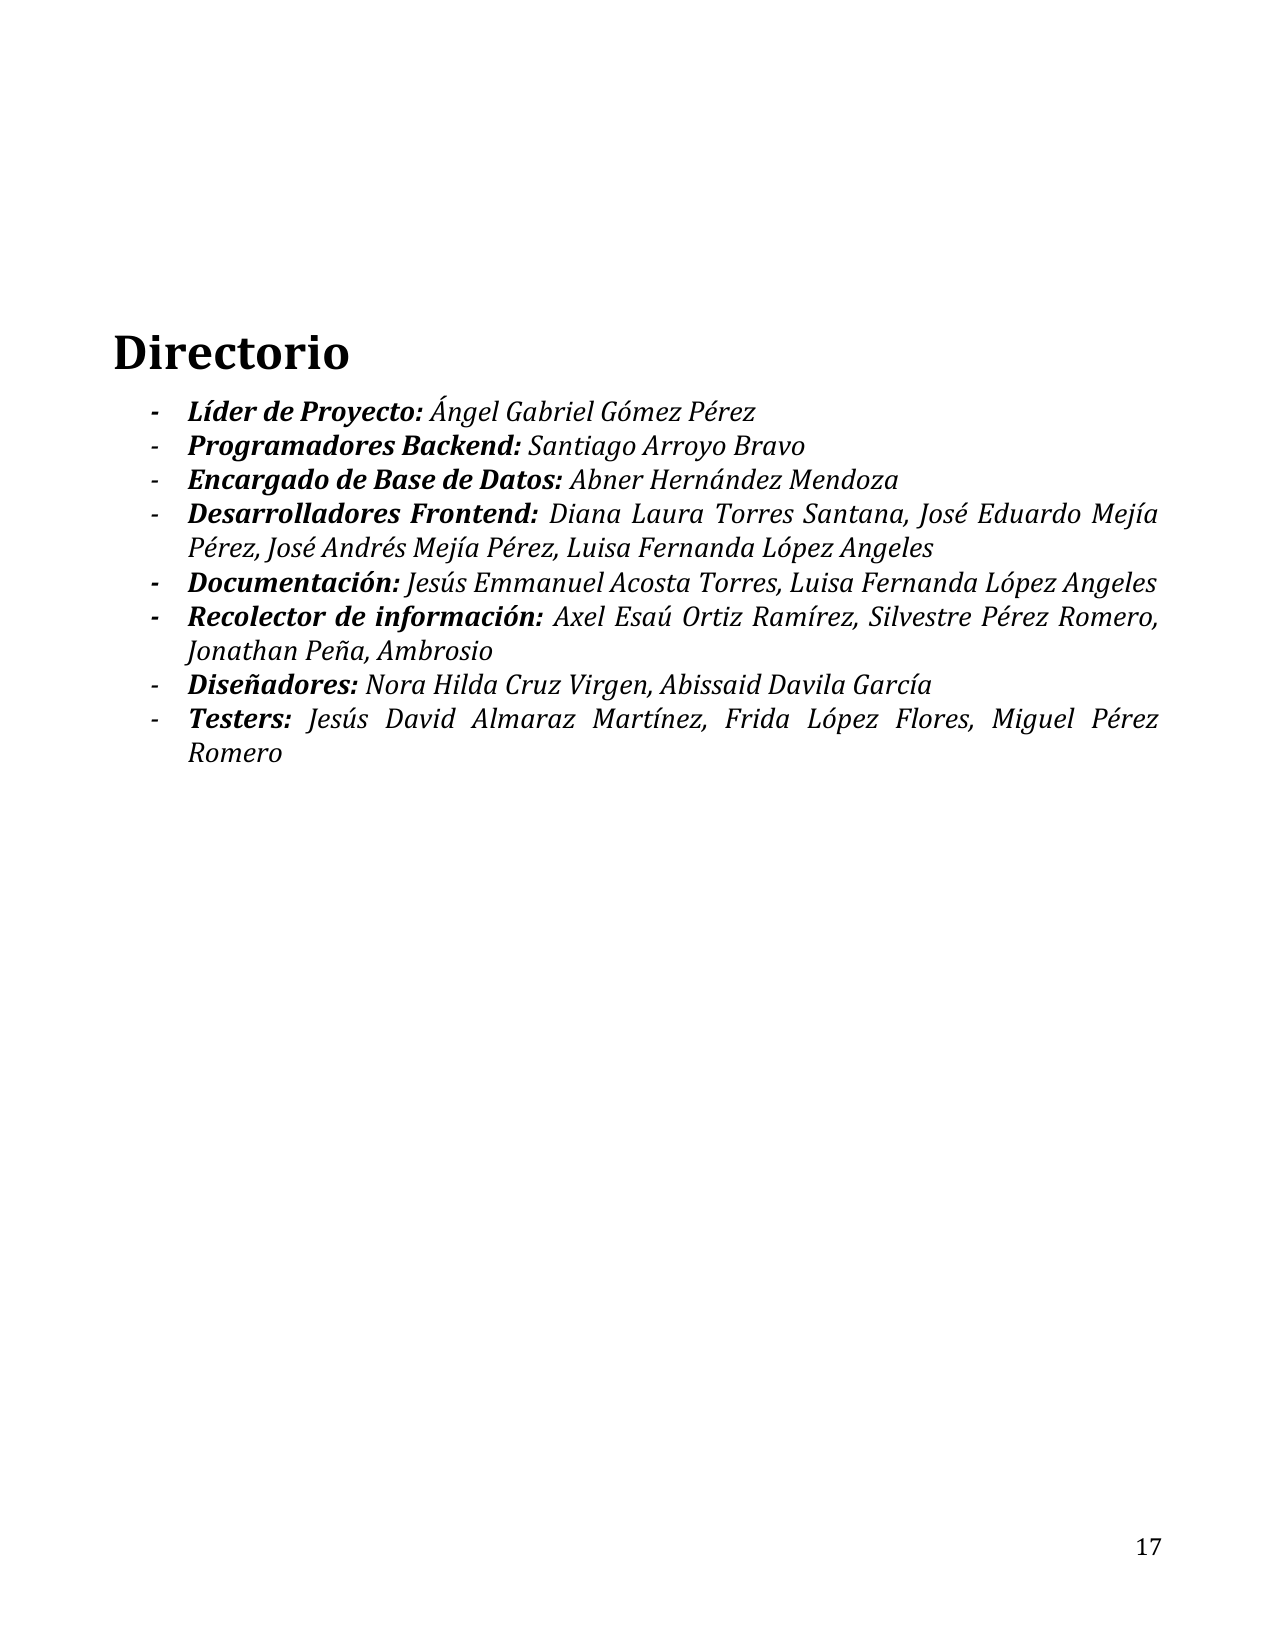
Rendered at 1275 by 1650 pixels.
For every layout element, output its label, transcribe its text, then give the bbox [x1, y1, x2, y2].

list Encargado de Base de Datos: Abner Hernández Mendoza [150, 462, 1162, 496]
list Documentación: Jesús Emmanuel Acosta Torres, Luisa Fernanda López Angeles [150, 564, 1162, 598]
list Testers: Jesús David Almaraz Martínez, Frida López Flores, Miguel Pérez Romero [150, 701, 1162, 769]
list Diseñadores: Nora Hilda Cruz Virgen, Abissaid Davila García [150, 667, 1162, 701]
list Recolector de información: Axel Esaú Ortiz Ramírez, Silvestre Pérez Romero, Jonathan Peña, Ambrosio [150, 598, 1162, 667]
list Líder de Proyecto: Ángel Gabriel Gómez Pérez [150, 393, 1162, 428]
subtitle Directorio [112, 322, 1162, 381]
list Desarrolladores Frontend: Diana Laura Torres Santana, José Eduardo Mejía Pérez, José Andrés Mejía Pérez, Luisa Fernanda López Angeles [150, 496, 1162, 564]
list Programadores Backend: Santiago Arroyo Bravo [150, 428, 1162, 462]
